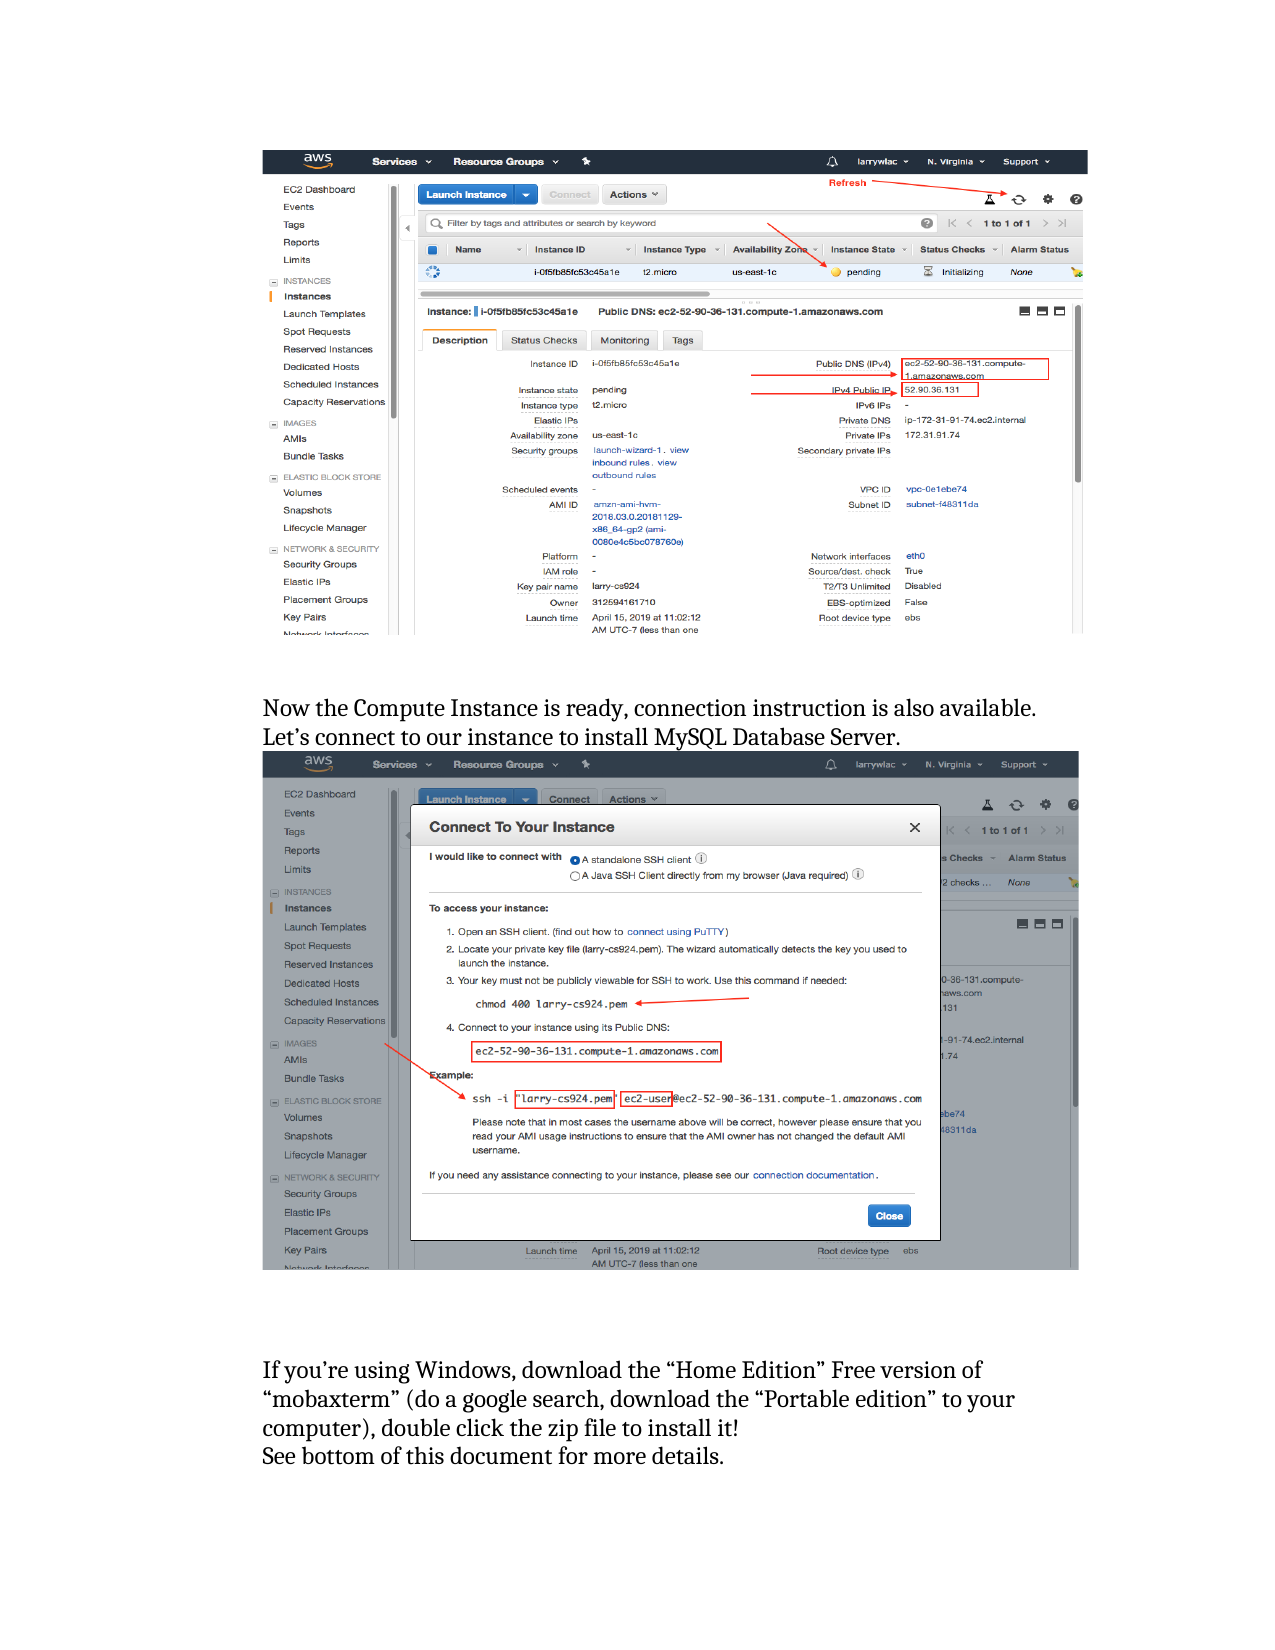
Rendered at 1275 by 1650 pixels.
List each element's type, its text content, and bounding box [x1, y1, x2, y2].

list If you’re using Windows, download the “Home Edition” Free version of “mobaxterm” (do a google search, download the “Portable edition” to your computer), double click the zip file to install it! [262, 1356, 1087, 1442]
list See bottom of this document for more details. [262, 1442, 1087, 1471]
list Now the Compute Instance is ready, connection instruction is also available. Let’s connect to our instance to install MySQL Database Server. [262, 694, 1087, 751]
picture [262, 150, 1088, 637]
picture [262, 751, 1079, 1270]
